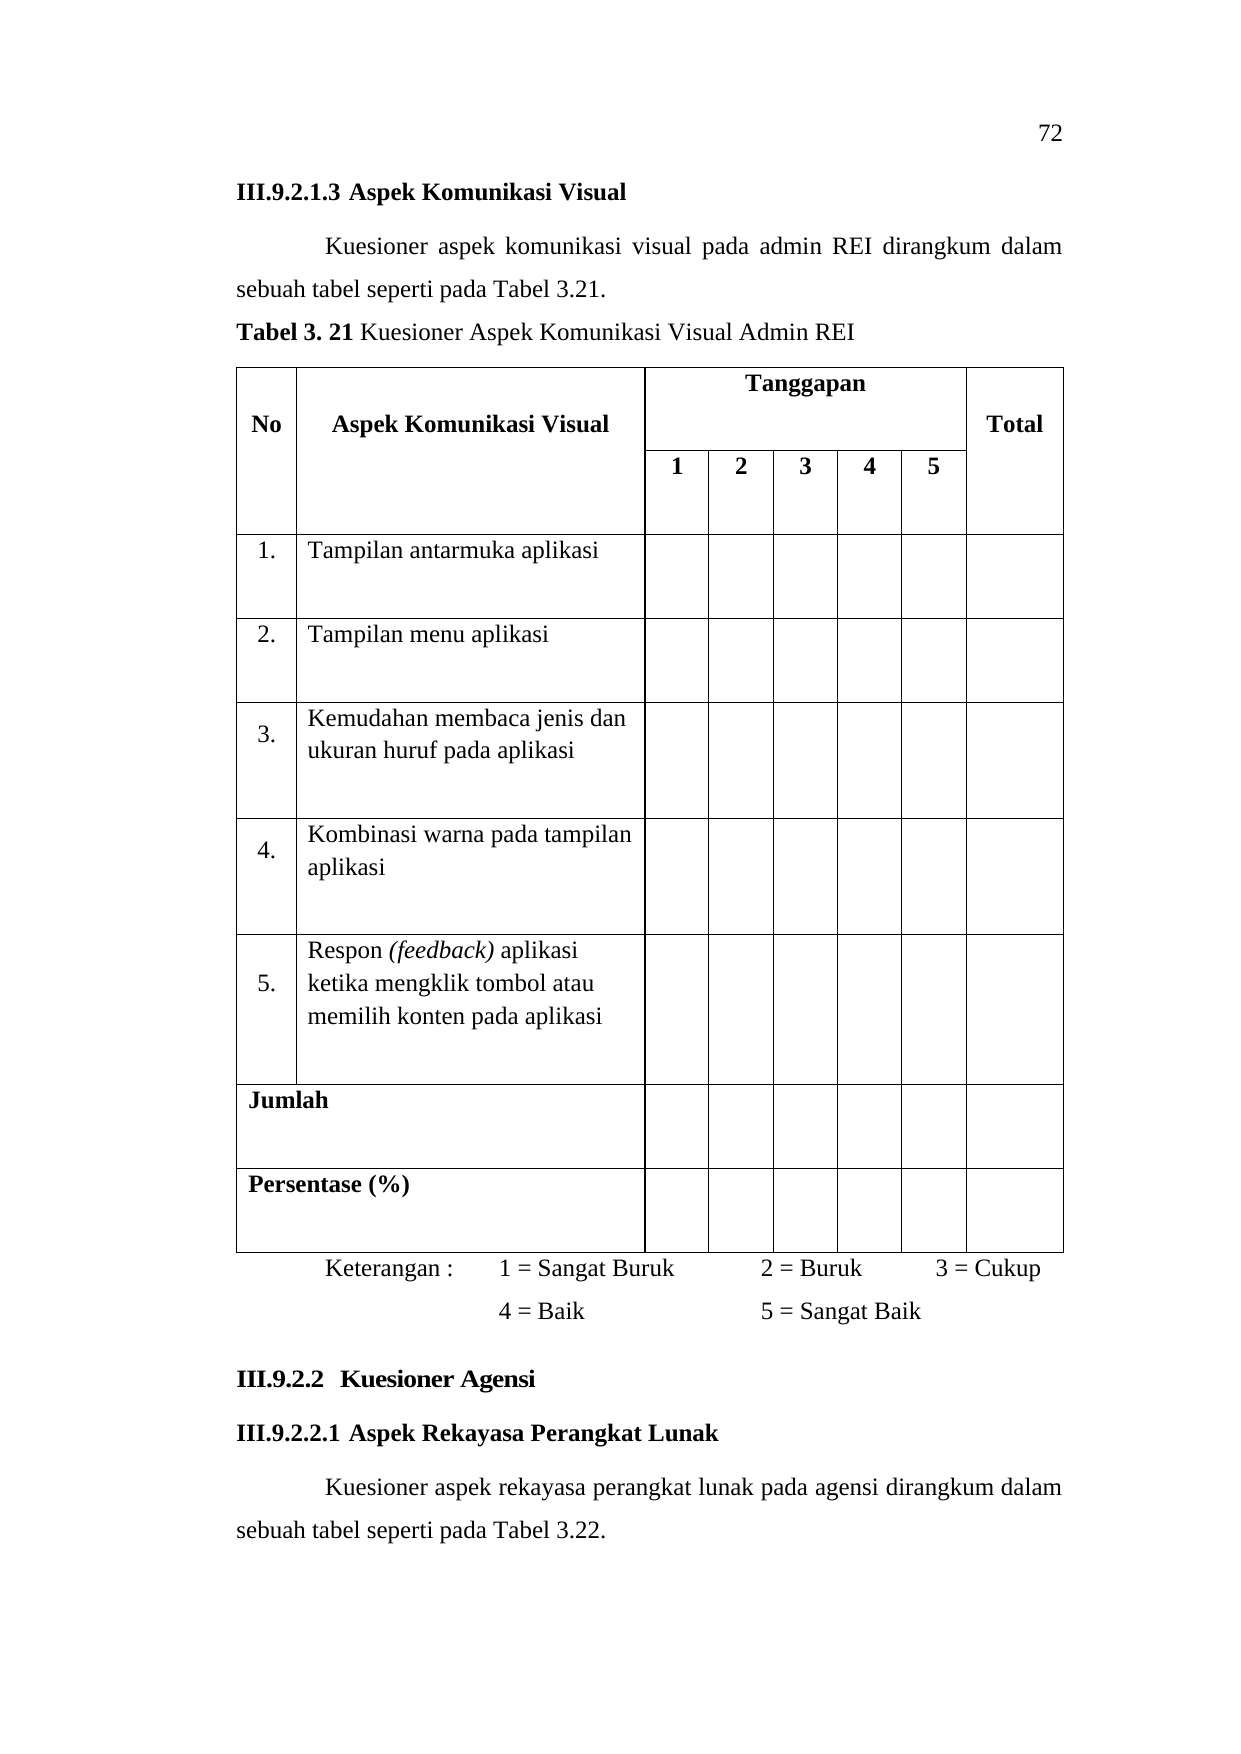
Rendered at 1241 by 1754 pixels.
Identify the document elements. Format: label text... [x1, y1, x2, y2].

table_cell [709, 535, 773, 617]
table_cell 4. [237, 819, 296, 934]
table_cell [709, 1085, 773, 1168]
text 4 = Baik 5 = Sangat Baik [410, 1296, 1063, 1325]
table_cell Tampilan menu aplikasi [297, 619, 644, 702]
table_cell Respon (feedback) aplikasi ketika mengklik tombol atau memilih konten pada aplikasi [297, 935, 644, 1084]
table_cell [902, 535, 966, 617]
table_cell 1. [237, 535, 296, 617]
table_cell [774, 1169, 837, 1252]
table_cell 5 [902, 451, 966, 533]
table_cell [902, 703, 966, 818]
table_cell [902, 1169, 966, 1252]
table_cell [967, 1169, 1063, 1252]
table_header Aspek Komunikasi Visual [297, 368, 644, 533]
table_cell [967, 619, 1063, 702]
table_cell [709, 619, 773, 702]
table_cell [838, 703, 901, 818]
table_cell [646, 703, 708, 818]
table_cell [774, 703, 837, 818]
table_cell Kombinasi warna pada tampilan aplikasi [297, 819, 644, 934]
text Tabel 3. 21 Kuesioner Aspek Komunikasi Visual Admin REI [236, 317, 1063, 346]
table_cell Jumlah [237, 1085, 644, 1168]
table_cell [838, 619, 901, 702]
table_cell [774, 935, 837, 1084]
table_cell [838, 1085, 901, 1168]
table_cell [709, 703, 773, 818]
table_cell [838, 819, 901, 934]
table_cell 2 [709, 451, 773, 533]
table_cell [774, 1085, 837, 1168]
table_cell [967, 703, 1063, 818]
table_cell 2. [237, 619, 296, 702]
table_cell [902, 1085, 966, 1168]
table_cell [838, 535, 901, 617]
table_cell [709, 819, 773, 934]
subtitle Kuesioner Agensi [236, 1364, 1063, 1393]
table_cell 3. [237, 703, 296, 818]
table_cell [967, 1085, 1063, 1168]
table_cell [774, 619, 837, 702]
table_cell [646, 535, 708, 617]
table_cell Tampilan antarmuka aplikasi [297, 535, 644, 617]
table_cell [838, 1169, 901, 1252]
table_cell 4 [838, 451, 901, 533]
table_cell Kemudahan membaca jenis dan ukuran huruf pada aplikasi [297, 703, 644, 818]
table_cell [967, 535, 1063, 617]
table_cell [902, 619, 966, 702]
table_cell [967, 819, 1063, 934]
text Kuesioner aspek rekayasa perangkat lunak pada agensi dirangkum dalam sebuah tabel seperti pada Tabel 3.22. [236, 1472, 1063, 1543]
table_cell 3 [774, 451, 837, 533]
subtitle Aspek Komunikasi Visual [236, 177, 1063, 206]
table_cell [774, 819, 837, 934]
table_cell [646, 619, 708, 702]
table_cell 1 [646, 451, 708, 533]
table_cell [646, 935, 708, 1084]
table_header No [237, 368, 296, 533]
table_cell [838, 935, 901, 1084]
subtitle Aspek Rekayasa Perangkat Lunak [236, 1418, 1063, 1447]
table_cell [967, 935, 1063, 1084]
text Keterangan : 1 = Sangat Buruk 2 = Buruk 3 = Cukup [236, 1253, 1063, 1282]
table_cell [774, 535, 837, 617]
table_cell [709, 935, 773, 1084]
table_cell [709, 1169, 773, 1252]
table_cell [646, 819, 708, 934]
table_cell [646, 1085, 708, 1168]
table_header Tanggapan [646, 368, 966, 450]
table_header Total [967, 368, 1063, 533]
table_cell [902, 935, 966, 1084]
table_cell Persentase (%) [237, 1169, 644, 1252]
table_cell [902, 819, 966, 934]
text Kuesioner aspek komunikasi visual pada admin REI dirangkum dalam sebuah tabel seperti pada Tabel 3.21. [236, 231, 1063, 303]
table_cell 5. [237, 935, 296, 1084]
table_cell [646, 1169, 708, 1252]
